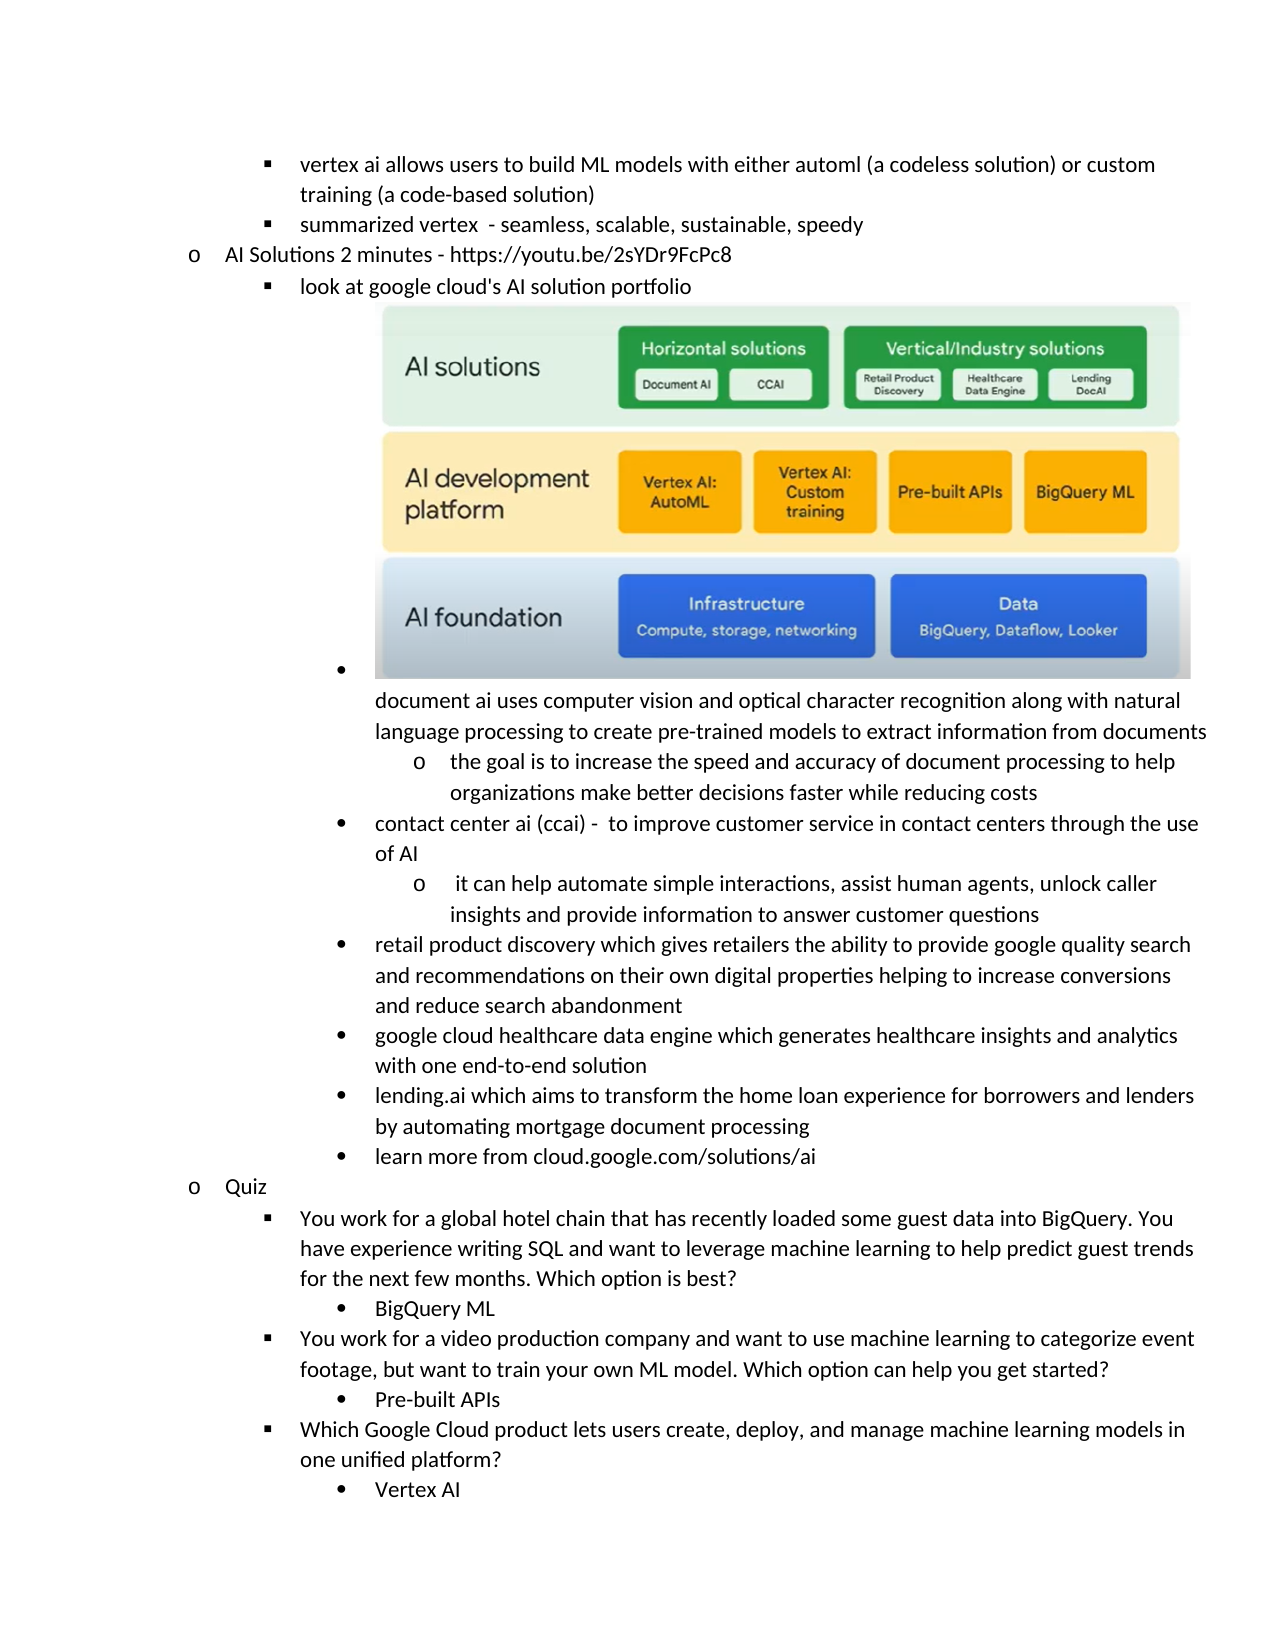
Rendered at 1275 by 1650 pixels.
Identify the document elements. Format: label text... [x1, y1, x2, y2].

list summarized vertex - seamless, scalable, sustainable, speedy [262, 210, 1209, 238]
list look at google cloud's AI solution portfolio [262, 272, 1209, 300]
list Which Google Cloud product lets users create, deploy, and manage machine learning models in one unified platform? [262, 1415, 1209, 1473]
picture [375, 302, 1191, 679]
list You work for a global hotel chain that has recently loaded some guest data into BigQuery. You have experience writing SQL and want to leverage machine learning to help predict guest trends for the next few months. Which option is best? [262, 1204, 1209, 1292]
list You work for a video production company and want to use machine learning to categorize event footage, but want to train your own ML model. Which option can help you get started? [262, 1324, 1209, 1383]
list Pre-built APIs [337, 1385, 1209, 1413]
list BigQuery ML [337, 1294, 1209, 1322]
list google cloud healthcare data engine which generates healthcare insights and analytics with one end-to-end solution [337, 1021, 1209, 1079]
list vertex ai allows users to build ML models with either automl (a codeless solution) or custom training (a code-based solution) [262, 150, 1209, 208]
list it can help automate simple interactions, assist human agents, unlock caller insights and provide information to answer customer questions [412, 869, 1209, 928]
list contact center ai (ccai) - to improve customer service in contact centers through the use of AI [337, 809, 1209, 867]
list Vertex AI [337, 1476, 1209, 1504]
list retail product discovery which gives retailers the ability to provide google quality search and recommendations on their own digital properties helping to increase conversions and reduce search abandonment [337, 931, 1209, 1019]
list Quiz [187, 1172, 1209, 1201]
list lending.ai which aims to transform the home loan experience for borrowers and lenders by automating mortgage document processing [337, 1082, 1209, 1140]
list learn more from cloud.google.com/solutions/ai [337, 1142, 1209, 1170]
list the goal is to increase the speed and accuracy of document processing to help organizations make better decisions faster while reducing costs [412, 747, 1209, 806]
list AI Solutions 2 minutes - https://youtu.be/2sYDr9FcPc8 [187, 241, 1209, 270]
